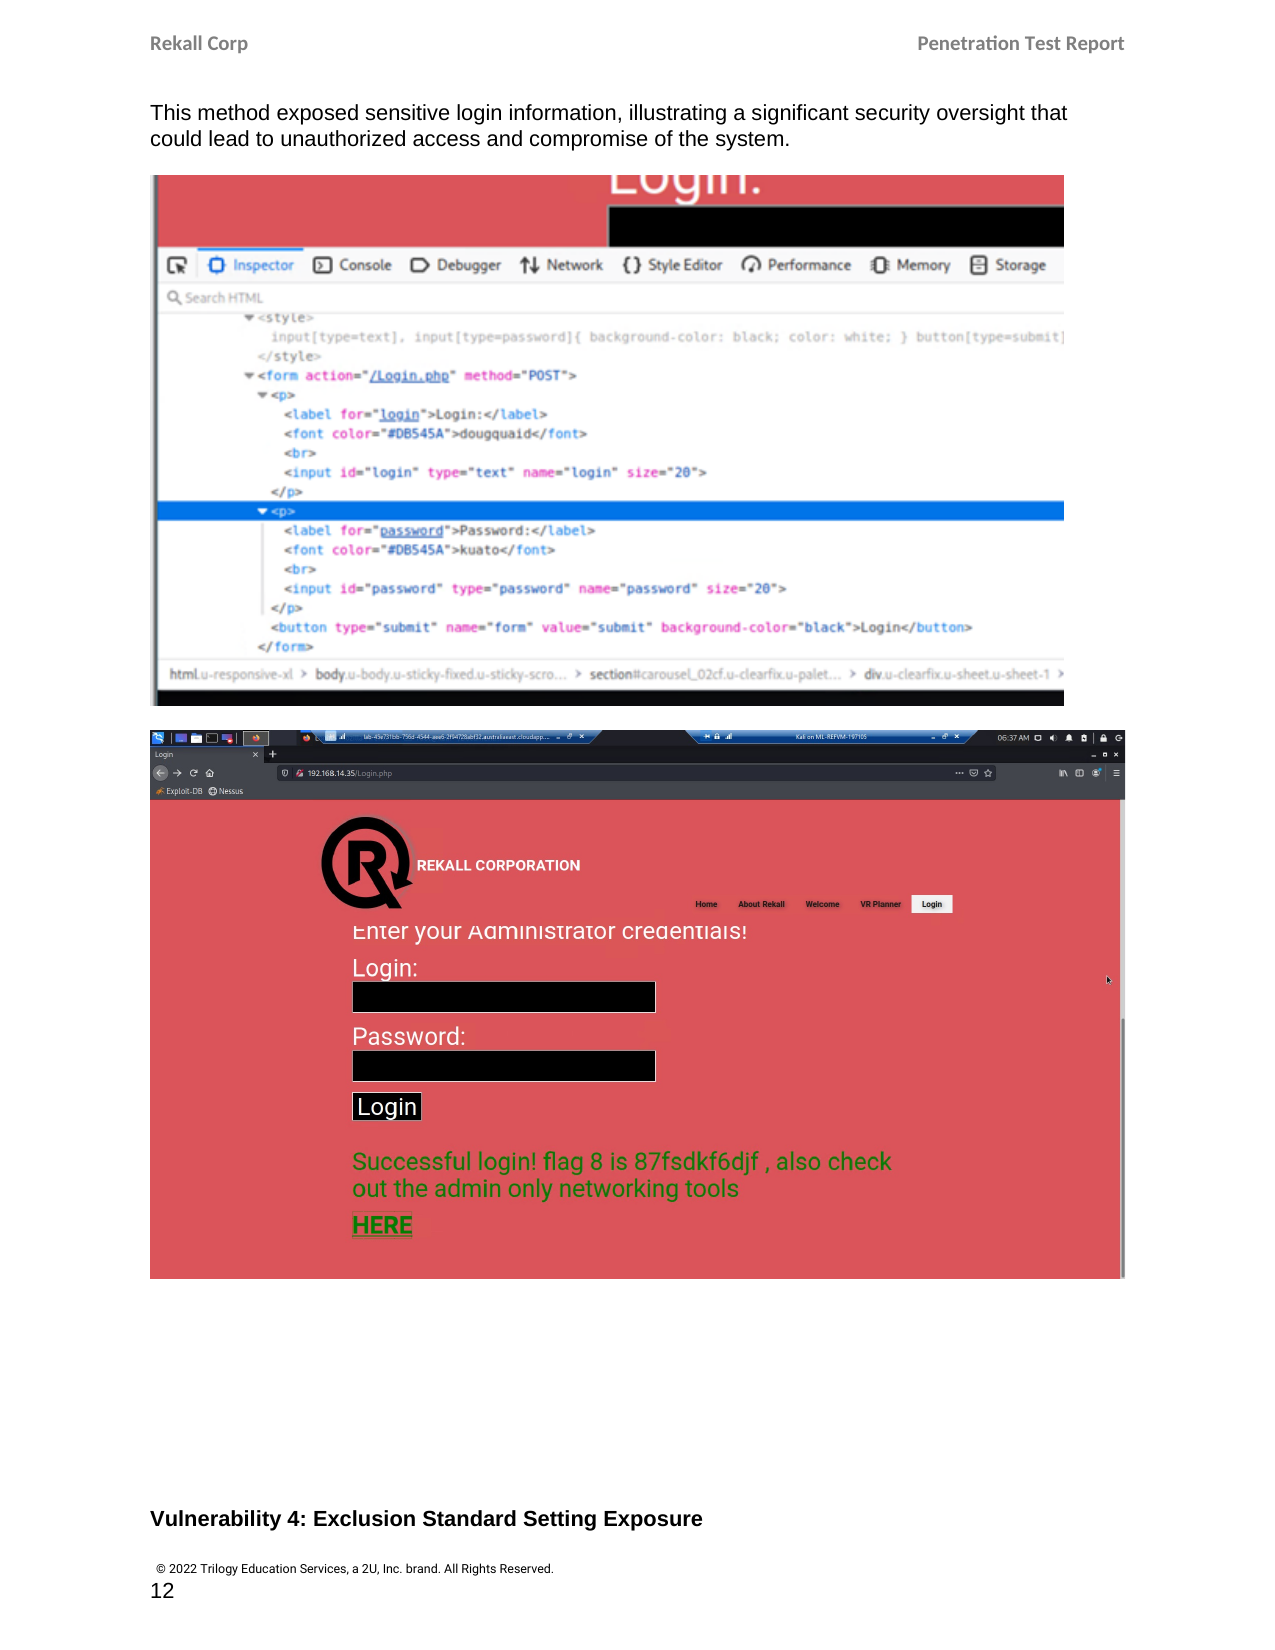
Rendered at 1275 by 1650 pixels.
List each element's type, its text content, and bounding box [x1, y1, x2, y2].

picture [150, 730, 1125, 1279]
text Vulnerability 4: Exclusion Standard Setting Exposure [150, 1506, 1125, 1531]
text This method exposed sensitive login information, illustrating a significant security oversight that could lead to unauthorized access and compromise of the system. [150, 100, 1125, 151]
picture [150, 175, 1064, 706]
